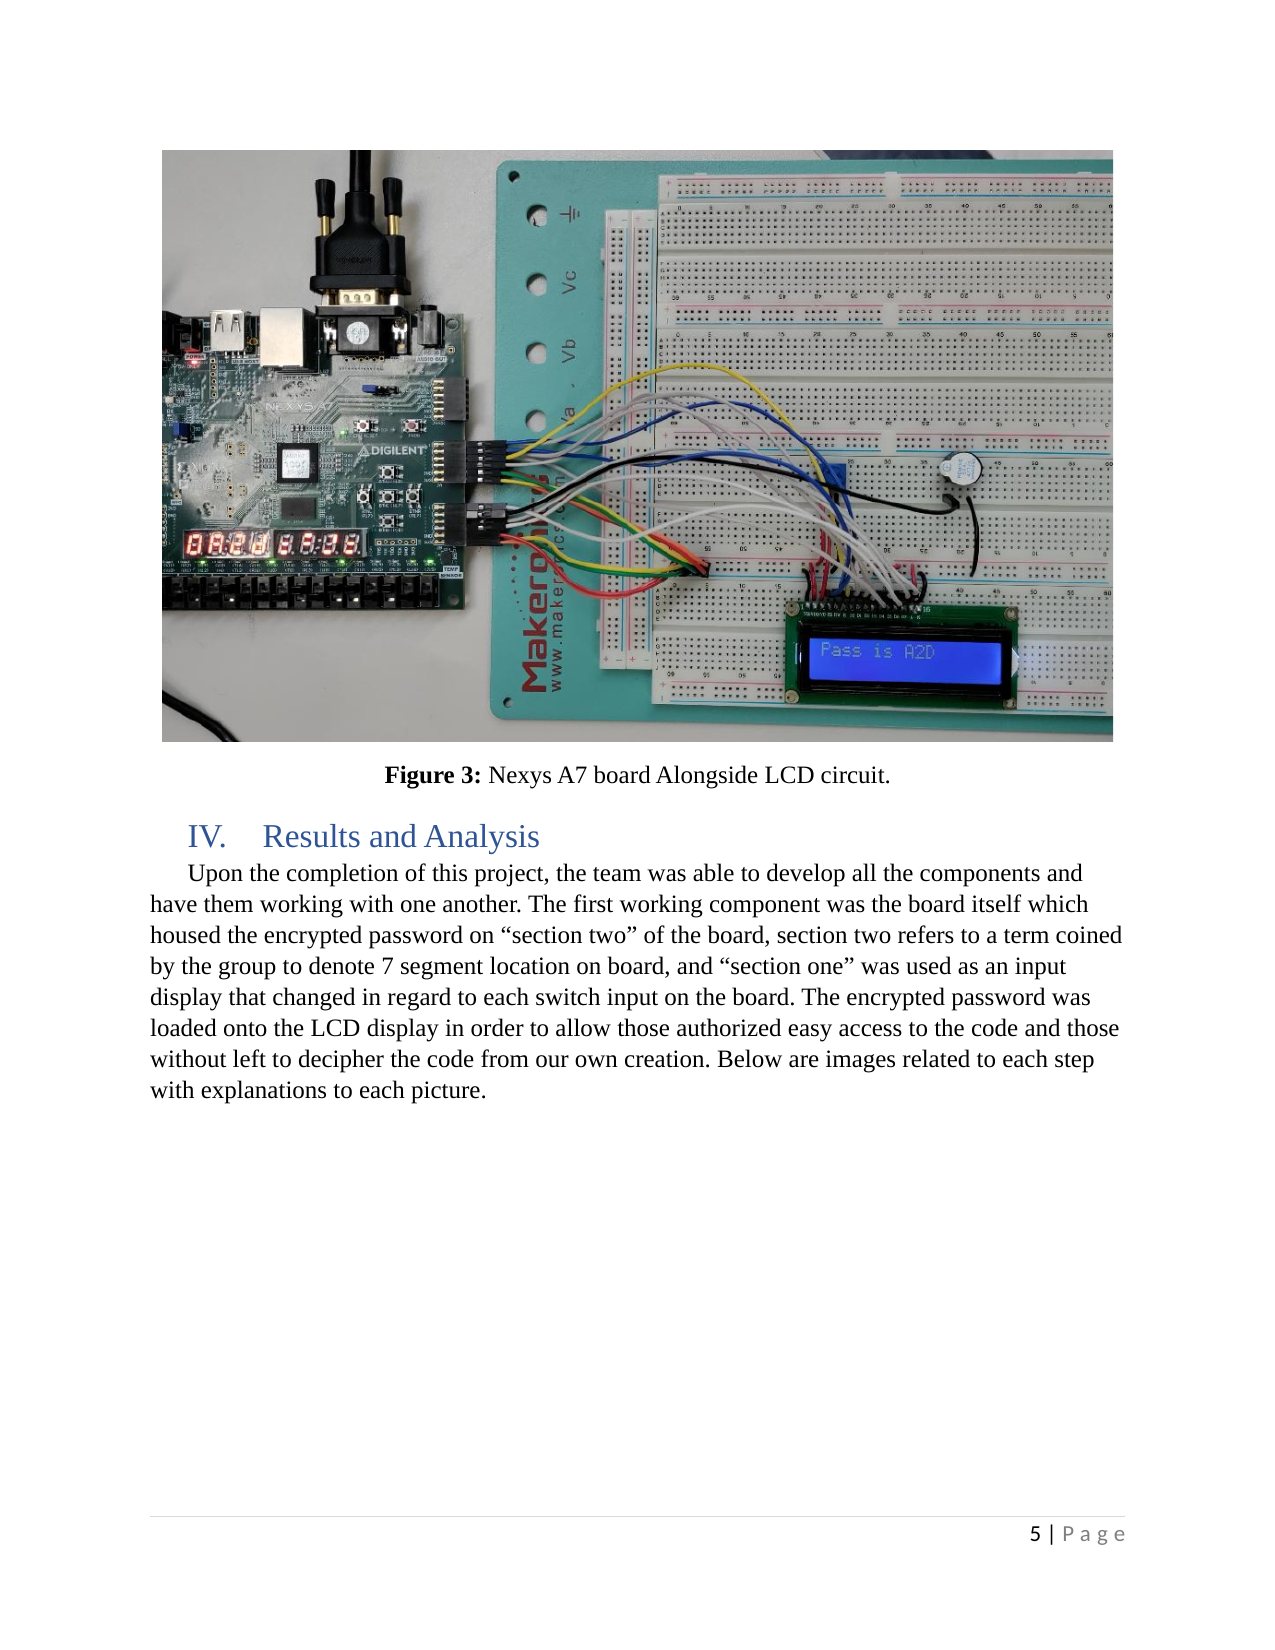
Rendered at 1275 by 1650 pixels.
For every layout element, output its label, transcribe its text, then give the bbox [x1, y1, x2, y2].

subtitle Results and Analysis [187, 817, 1125, 855]
picture [162, 150, 1114, 742]
text Figure 3: Nexys A7 board Alongside LCD circuit. [150, 761, 1125, 789]
text Upon the completion of this project, the team was able to develop all the components and have them working with one another. The first working component was the board itself which housed the encrypted password on “section two” of the board, section two refers to a term coined by the group to denote 7 segment location on board, and “section one” was used as an input display that changed in regard to each switch input on the board. The encrypted password was loaded onto the LCD display in order to allow those authorized easy access to the code and those without left to decipher the code from our own creation. Below are images related to each step with explanations to each picture. [150, 858, 1125, 1104]
